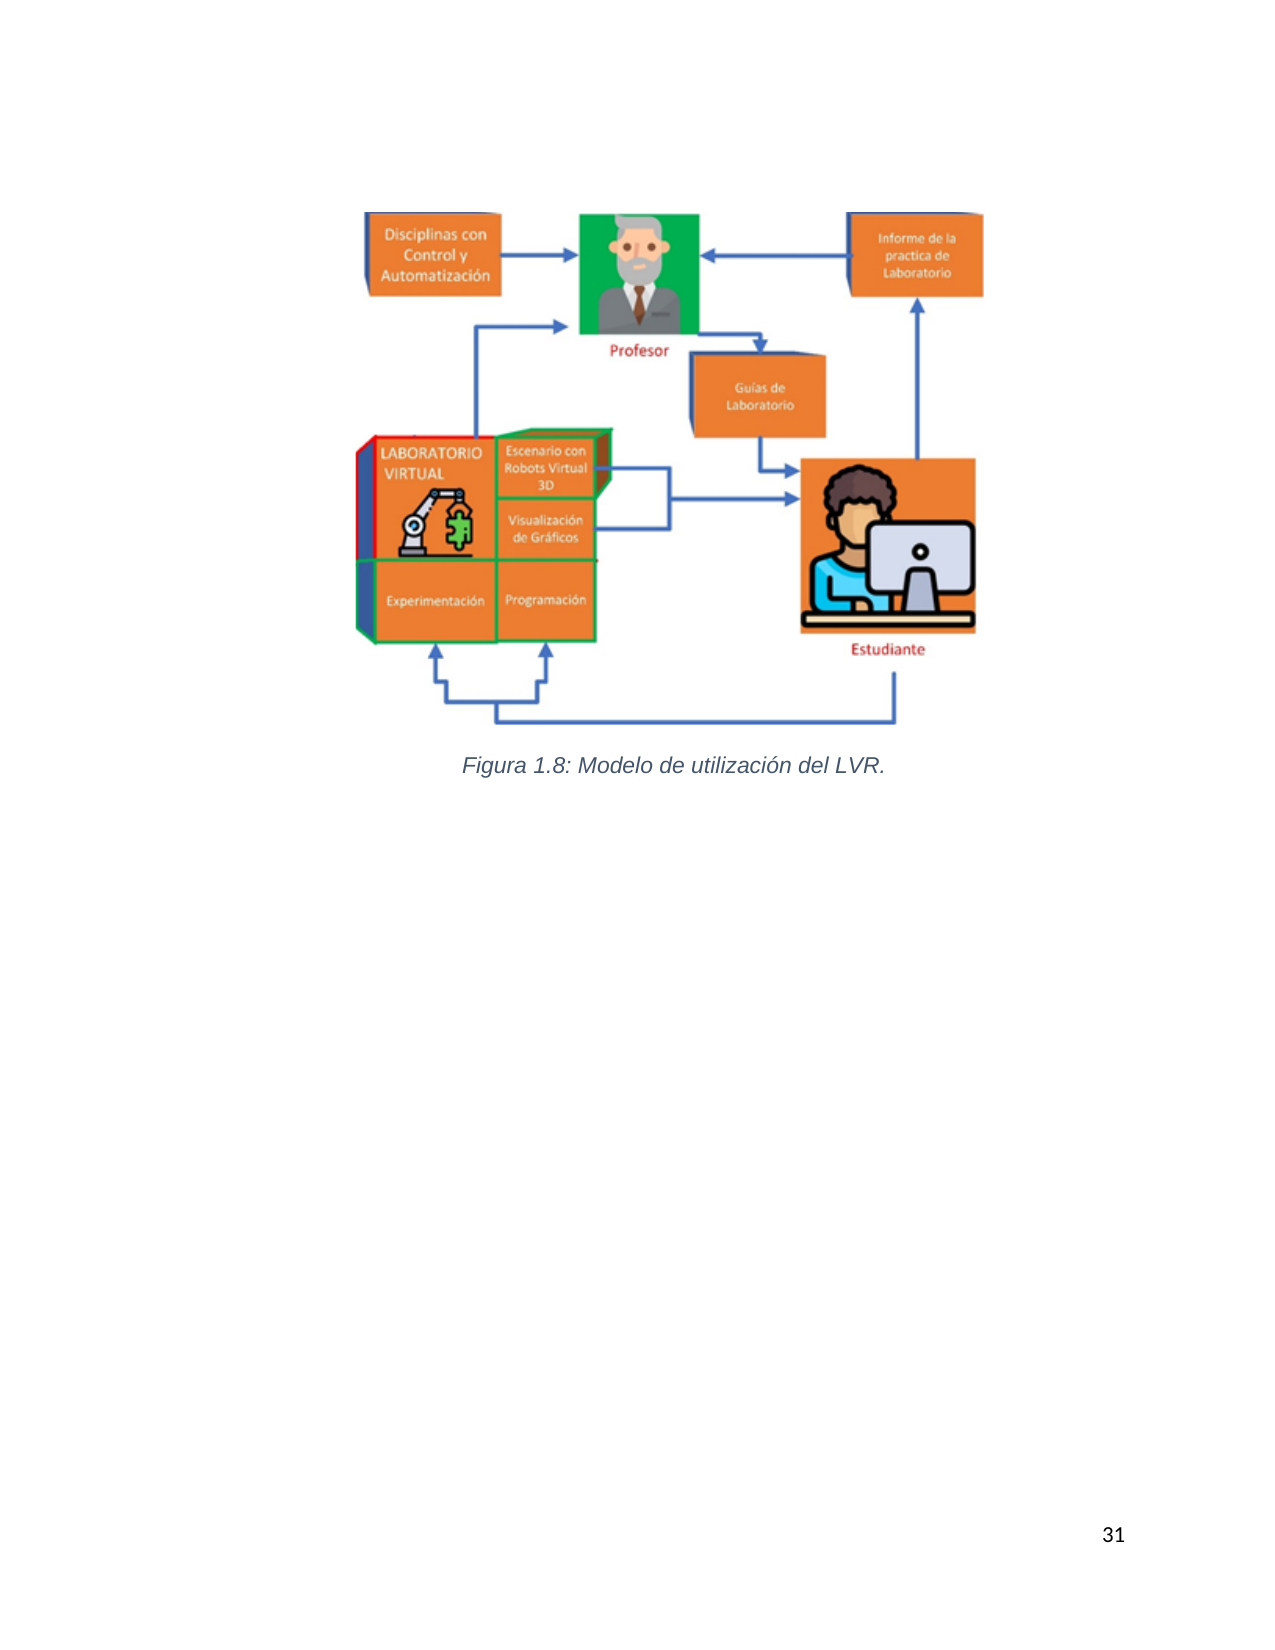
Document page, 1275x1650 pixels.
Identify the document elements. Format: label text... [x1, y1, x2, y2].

picture [355, 212, 995, 750]
text Figura 1.8: Modelo de utilización del LVR. [225, 752, 1125, 778]
